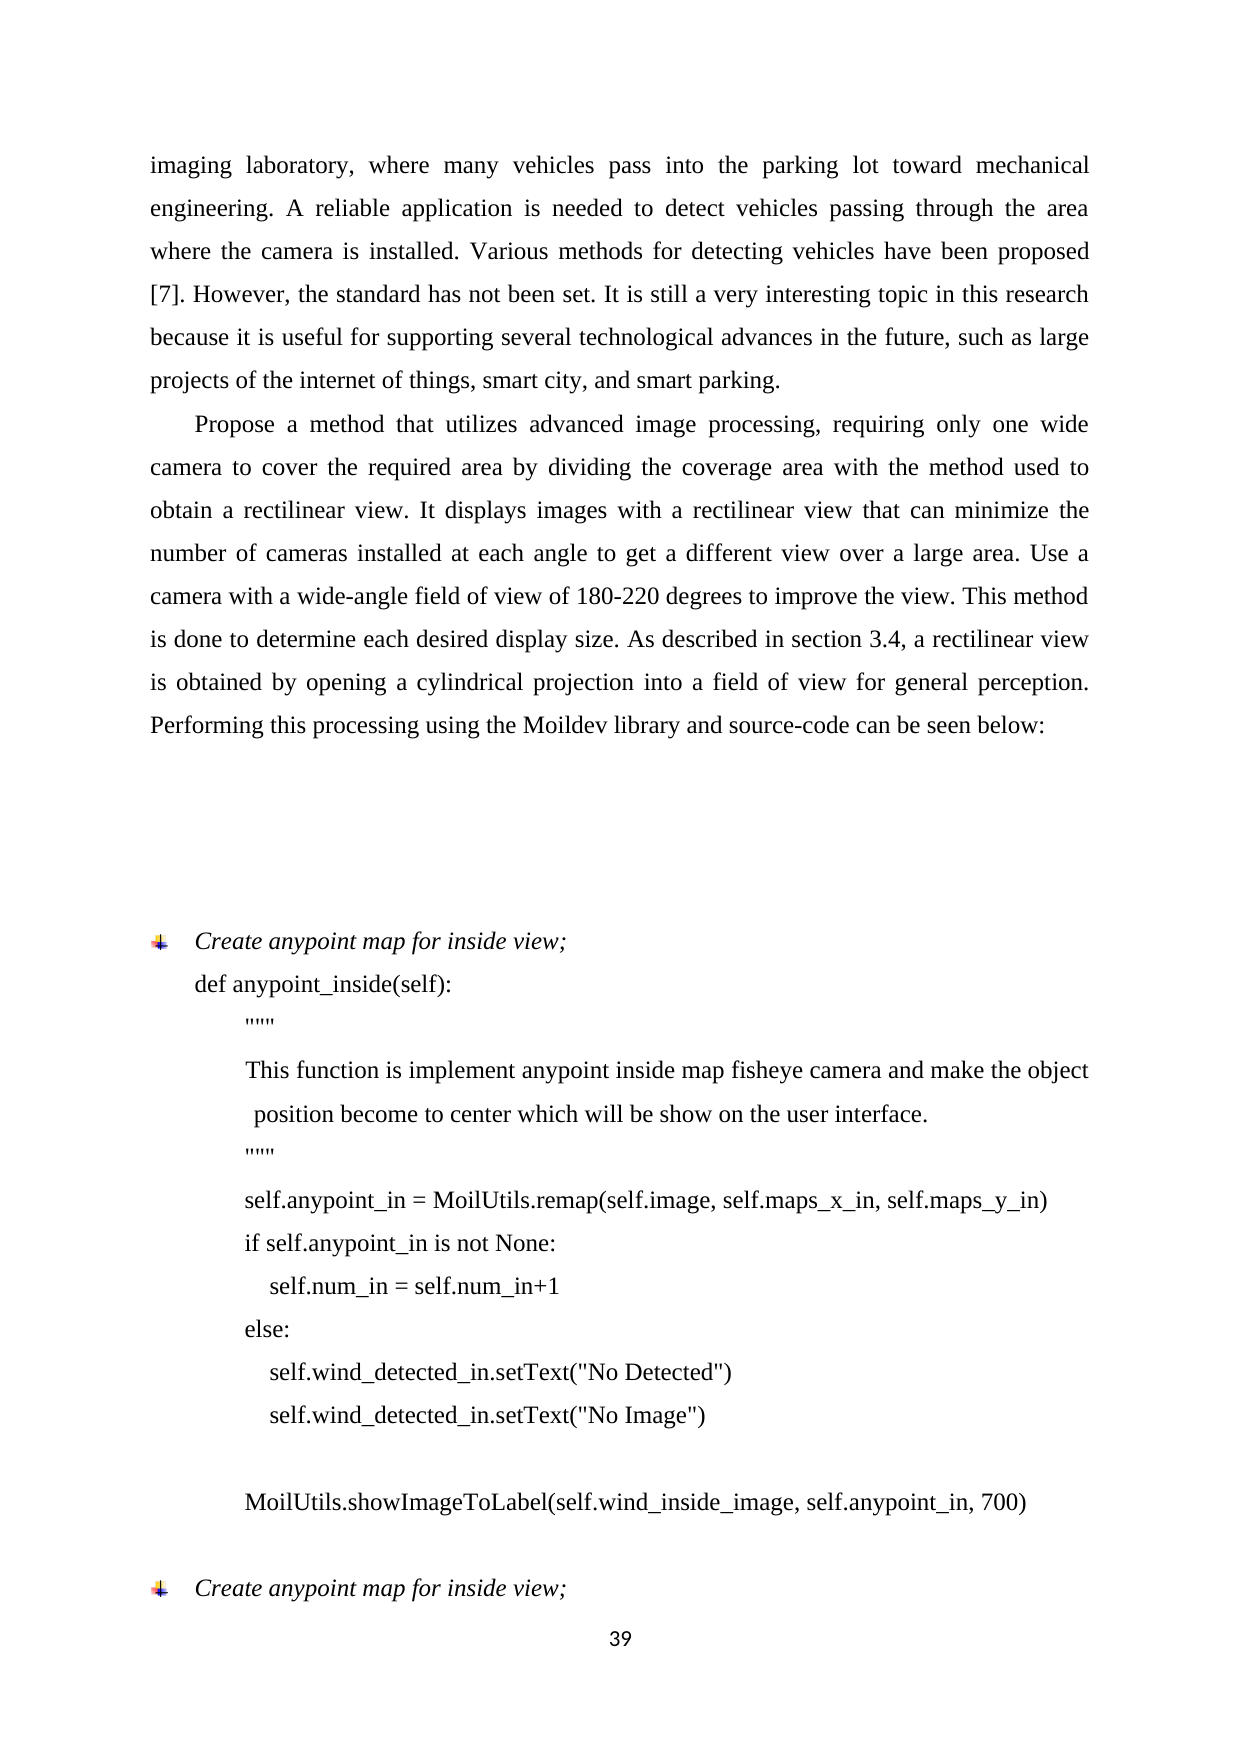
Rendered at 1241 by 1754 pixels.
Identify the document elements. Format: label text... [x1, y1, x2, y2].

text MoilUtils.showImageToLabel(self.wind_inside_image, self.anypoint_in, 700) [150, 1487, 1090, 1516]
text def anypoint_inside(self): [150, 969, 1090, 998]
text self.wind_detected_in.setText("No Image") [150, 1401, 1090, 1429]
text """ [150, 1012, 1090, 1041]
text self.num_in = self.num_in+1 [150, 1271, 1090, 1300]
picture [151, 933, 168, 950]
list Create anypoint map for inside view; [150, 1573, 1090, 1602]
text """ [150, 1142, 1090, 1171]
text This function is implement anypoint inside map fisheye camera and make the object position become to center which will be show on the user interface. [194, 1056, 1090, 1127]
list Create anypoint map for inside view; [150, 926, 1090, 955]
text self.anypoint_in = MoilUtils.remap(self.image, self.maps_x_in, self.maps_y_in) [150, 1185, 1090, 1214]
text else: [150, 1314, 1090, 1343]
text Propose a method that utilizes advanced image processing, requiring only one wide camera to cover the required area by dividing the coverage area with the method used to obtain a rectilinear view. It displays images with a rectilinear view that can minimize the number of cameras installed at each angle to get a different view over a large area. Use a camera with a wide-angle field of view of 180-220 degrees to improve the view. This method is done to determine each desired display size. As described in section 3.4, a rectilinear view is obtained by opening a cylindrical projection into a field of view for general perception. Performing this processing using the Moildev library and source-code can be seen below: [150, 409, 1090, 739]
picture [151, 1579, 168, 1597]
text self.wind_detected_in.setText("No Detected") [150, 1357, 1090, 1386]
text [150, 150, 1090, 394]
text if self.anypoint_in is not None: [150, 1228, 1090, 1257]
